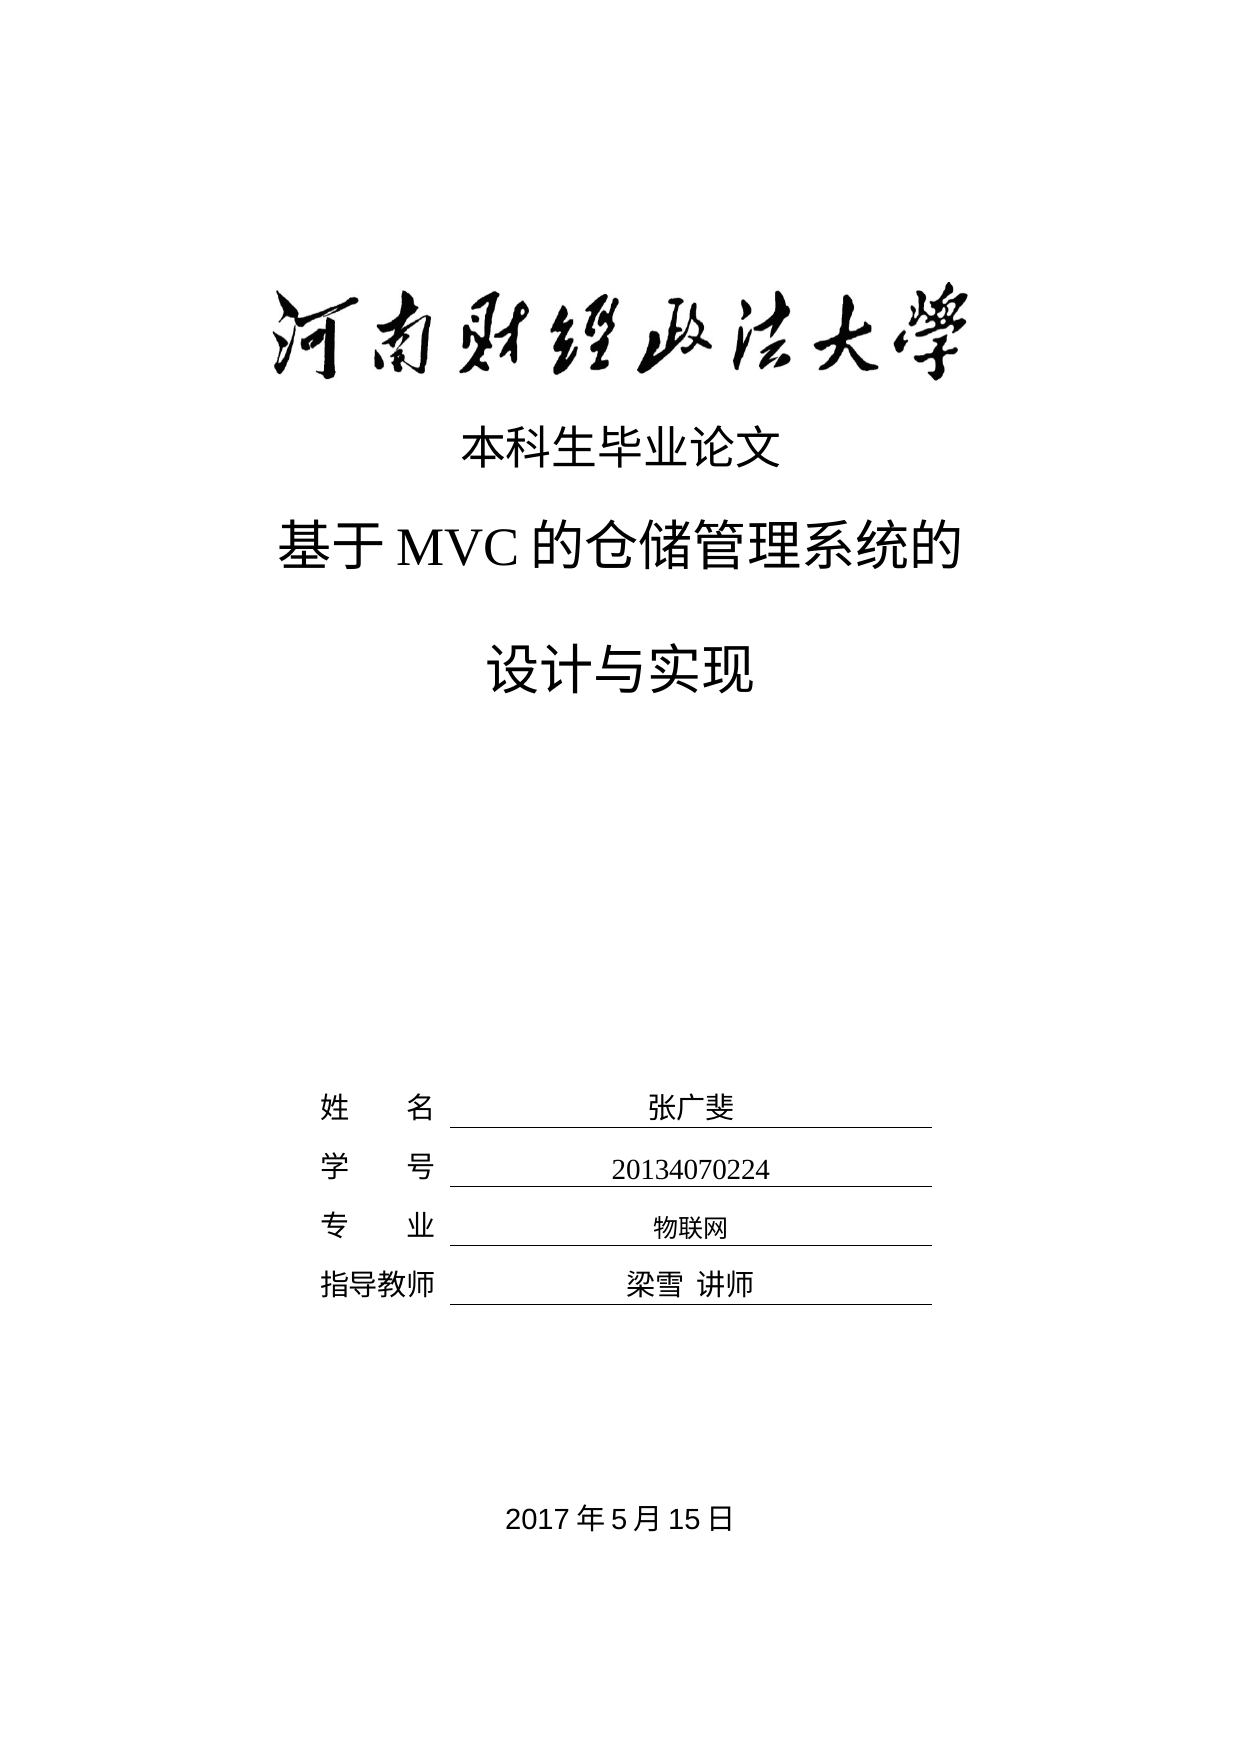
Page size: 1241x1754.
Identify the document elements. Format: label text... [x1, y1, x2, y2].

table_cell 专 业 [309, 1186, 450, 1245]
text 基于MVC的仓储管理系统的 [148, 503, 1092, 581]
table_cell 20134070224 [450, 1128, 932, 1186]
picture [272, 282, 968, 387]
table_cell 物联网 [450, 1187, 932, 1245]
table_cell 梁雪 讲师 [450, 1246, 932, 1304]
text 2017年5月15日 [148, 1496, 1092, 1538]
text 设计与实现 [148, 626, 1092, 705]
table_header 姓 名 [309, 1068, 450, 1127]
table_cell 指导教师 [309, 1245, 450, 1304]
text 本科生毕业论文 [148, 412, 1092, 478]
table_header 张广斐 [450, 1068, 932, 1127]
table_cell 学 号 [309, 1127, 450, 1186]
